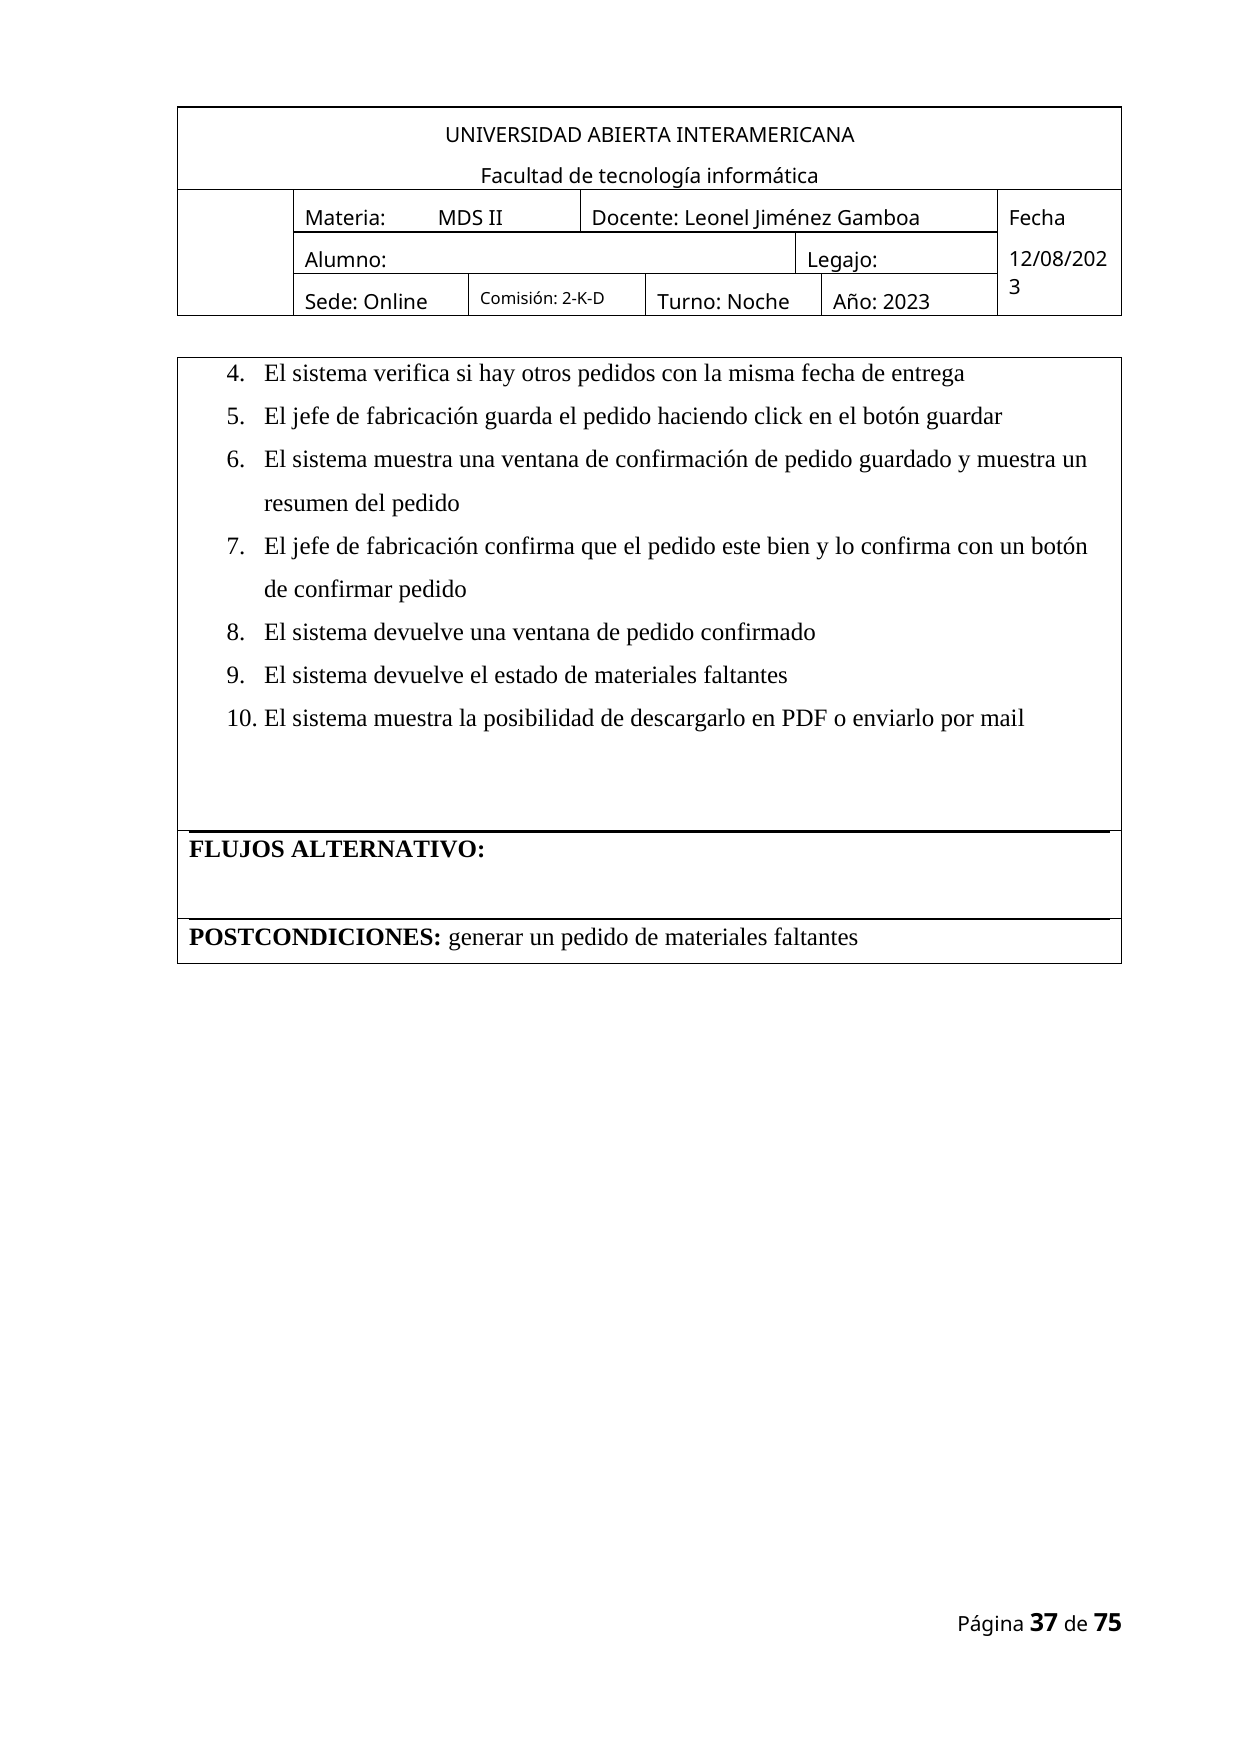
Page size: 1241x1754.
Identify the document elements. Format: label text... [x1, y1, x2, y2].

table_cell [178, 358, 1121, 830]
table_cell POSTCONDICIONES: generar un pedido de materiales faltantes [178, 919, 1121, 963]
table_cell FLUJOS ALTERNATIVO: [178, 831, 1121, 918]
